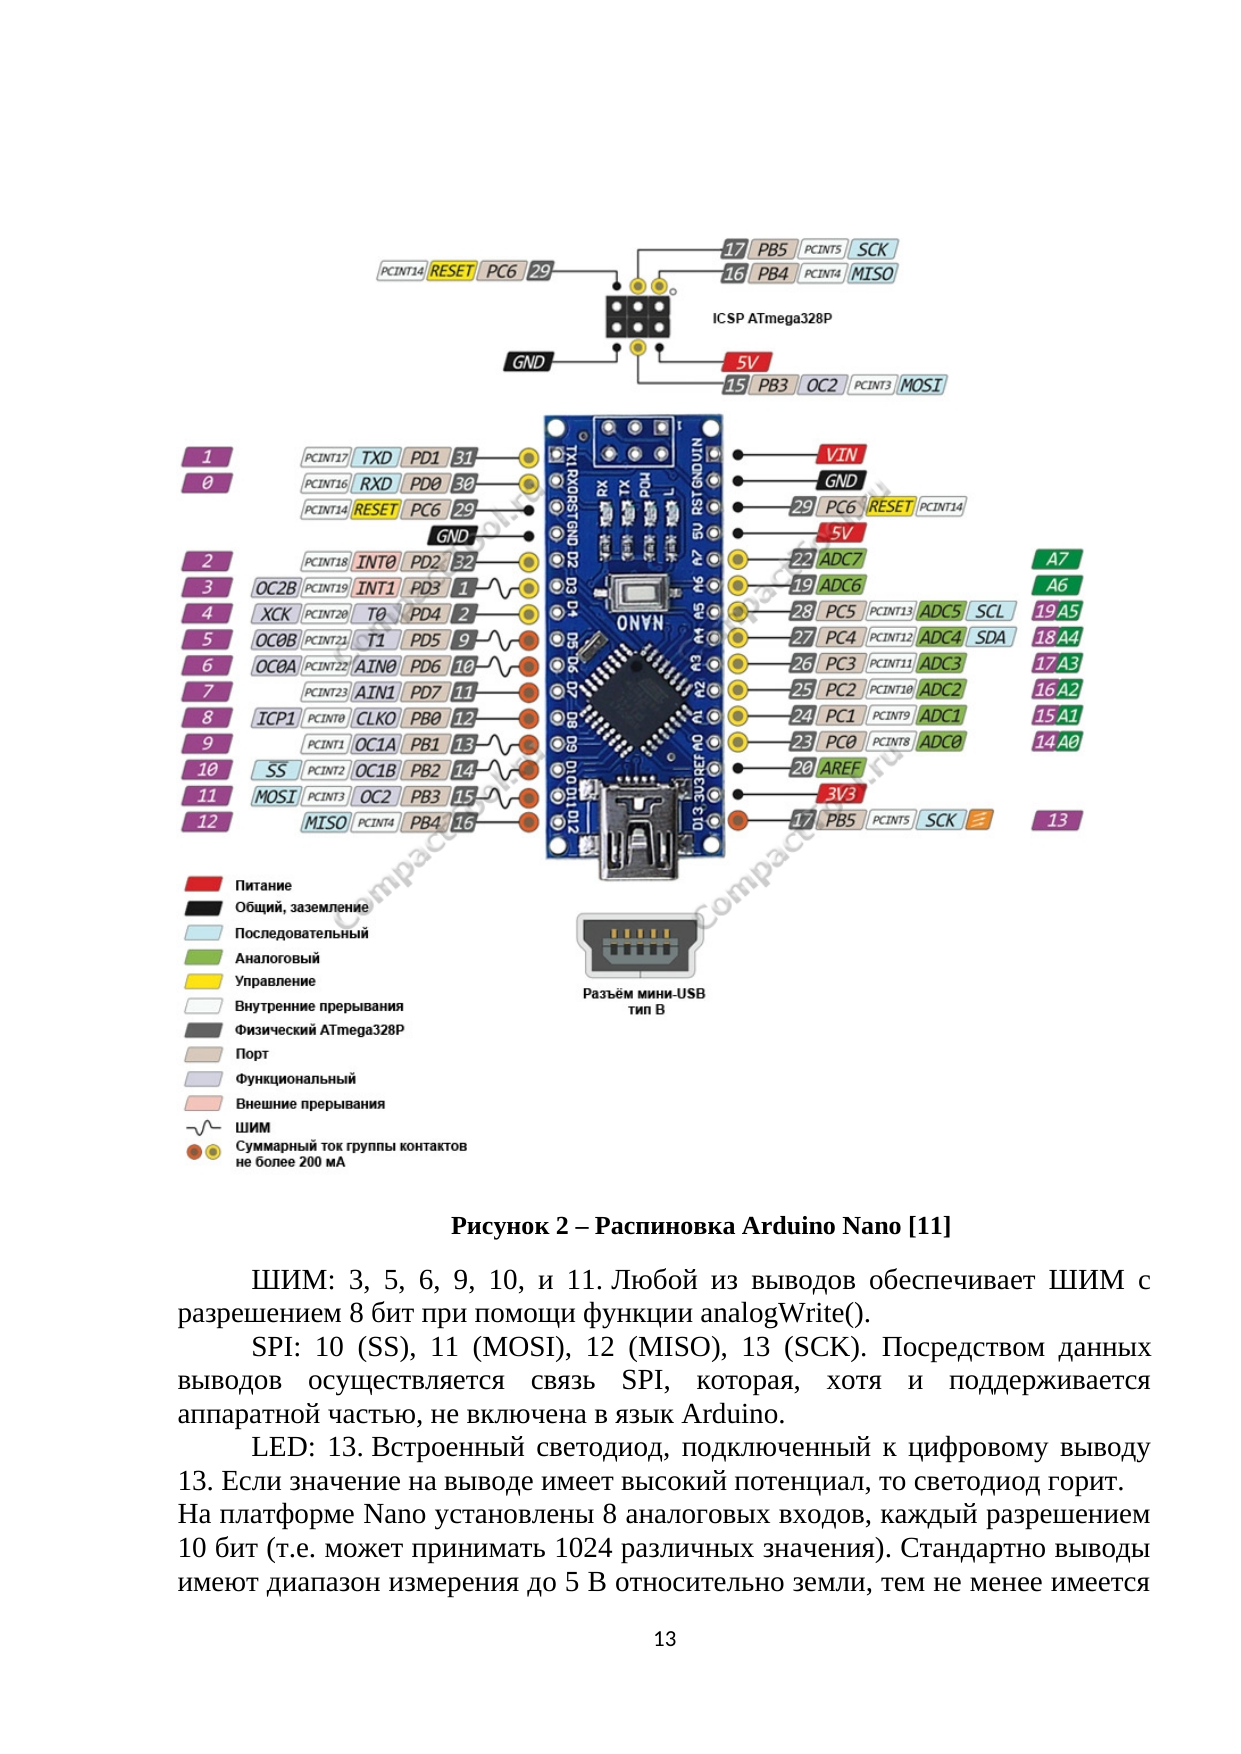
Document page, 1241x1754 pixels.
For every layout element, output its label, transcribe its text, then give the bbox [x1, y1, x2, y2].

text ШИМ: 3, 5, 6, 9, 10, и 11. Любой из выводов обеспечивает ШИМ с разрешением 8 бит при помощи функции analogWrite(). [177, 1262, 1152, 1329]
picture [176, 229, 1093, 1177]
text SPI: 10 (SS), 11 (MOSI), 12 (MISO), 13 (SCK). Посредством данных выводов осуществляется связь SPI, которая, хотя и поддерживается аппаратной частью, не включена в язык Arduino. [177, 1329, 1152, 1429]
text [177, 1497, 1152, 1597]
text Рисунок 2 – Распиновка Arduino Nano [11] [177, 1210, 1152, 1240]
text LED: 13. Встроенный светодиод, подключенный к цифровому выводу 13. Если значение на выводе имеет высокий потенциал, то светодиод горит. [177, 1429, 1152, 1497]
